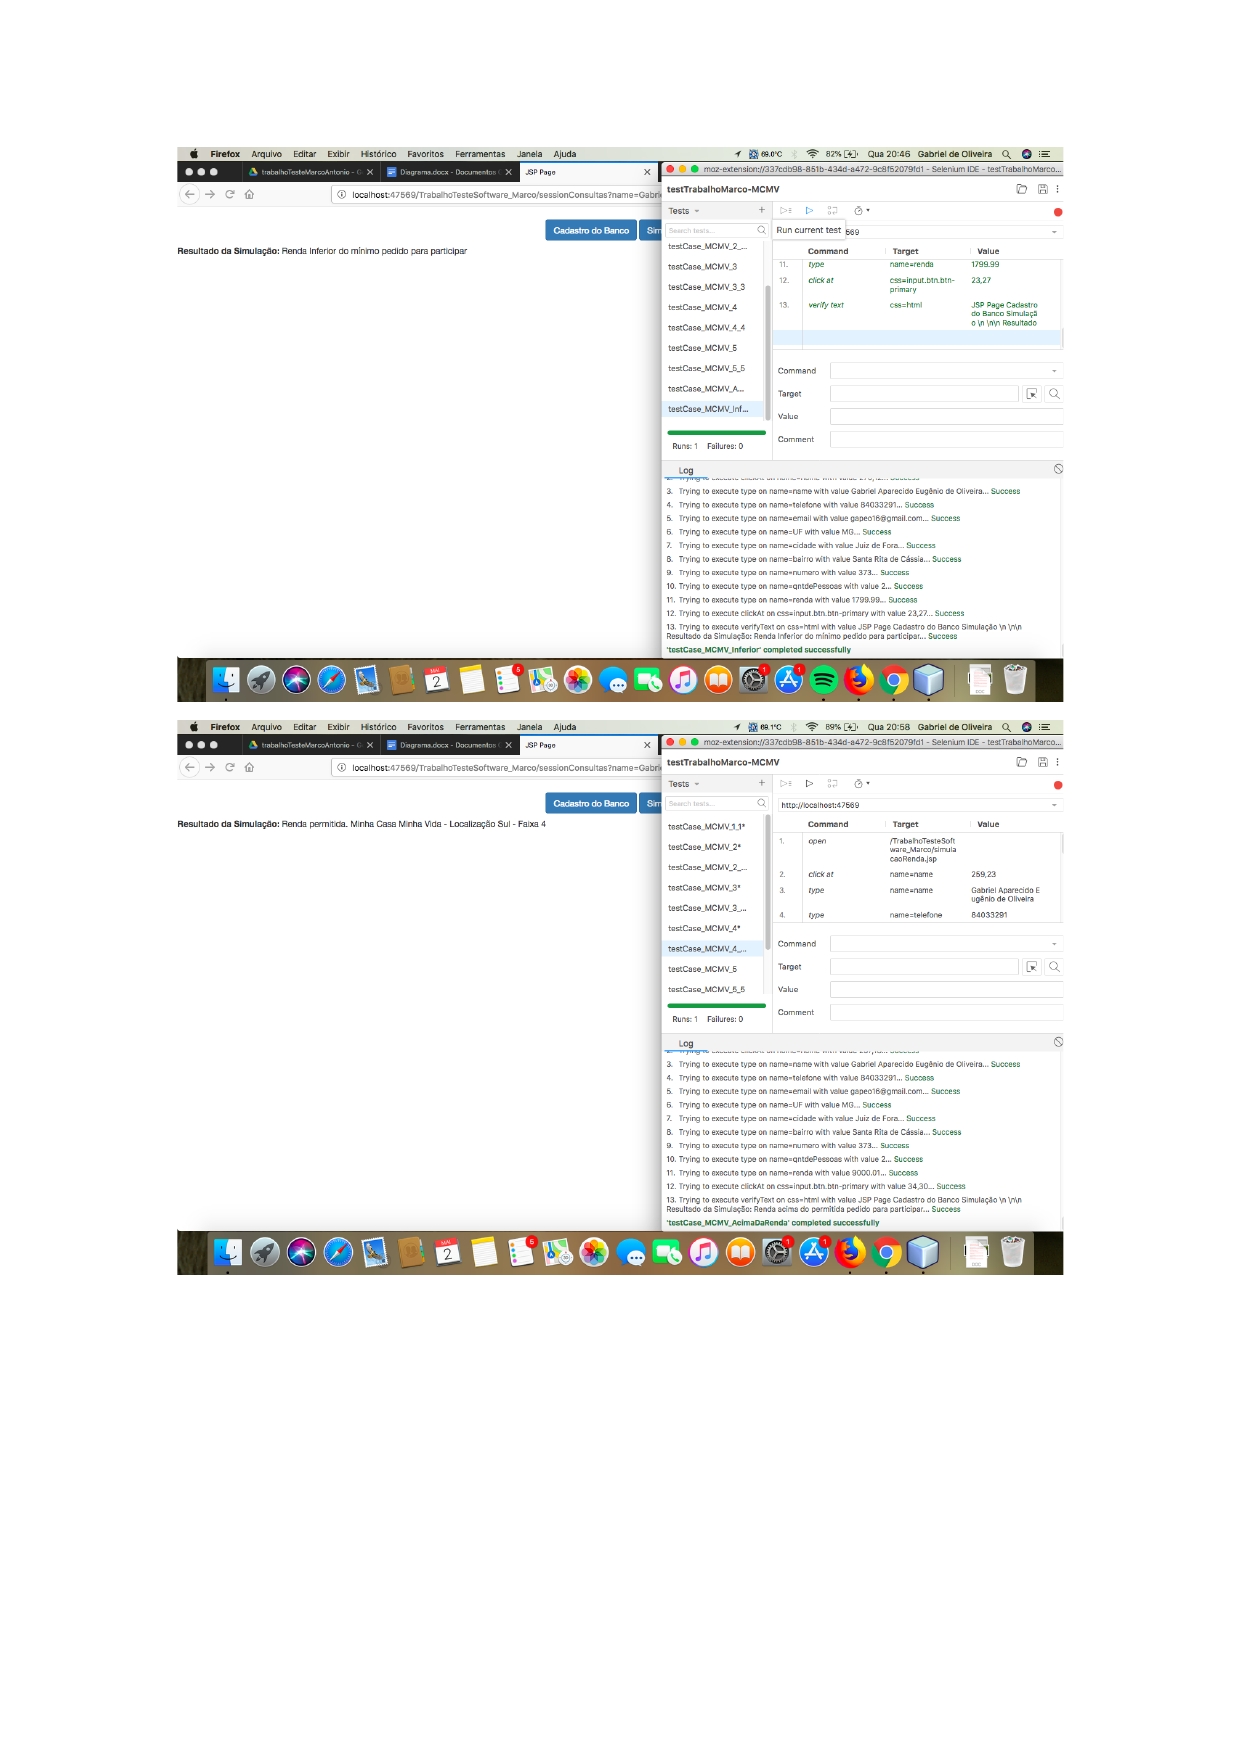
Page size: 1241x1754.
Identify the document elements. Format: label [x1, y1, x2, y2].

picture [177, 720, 1064, 1275]
picture [177, 147, 1064, 702]
